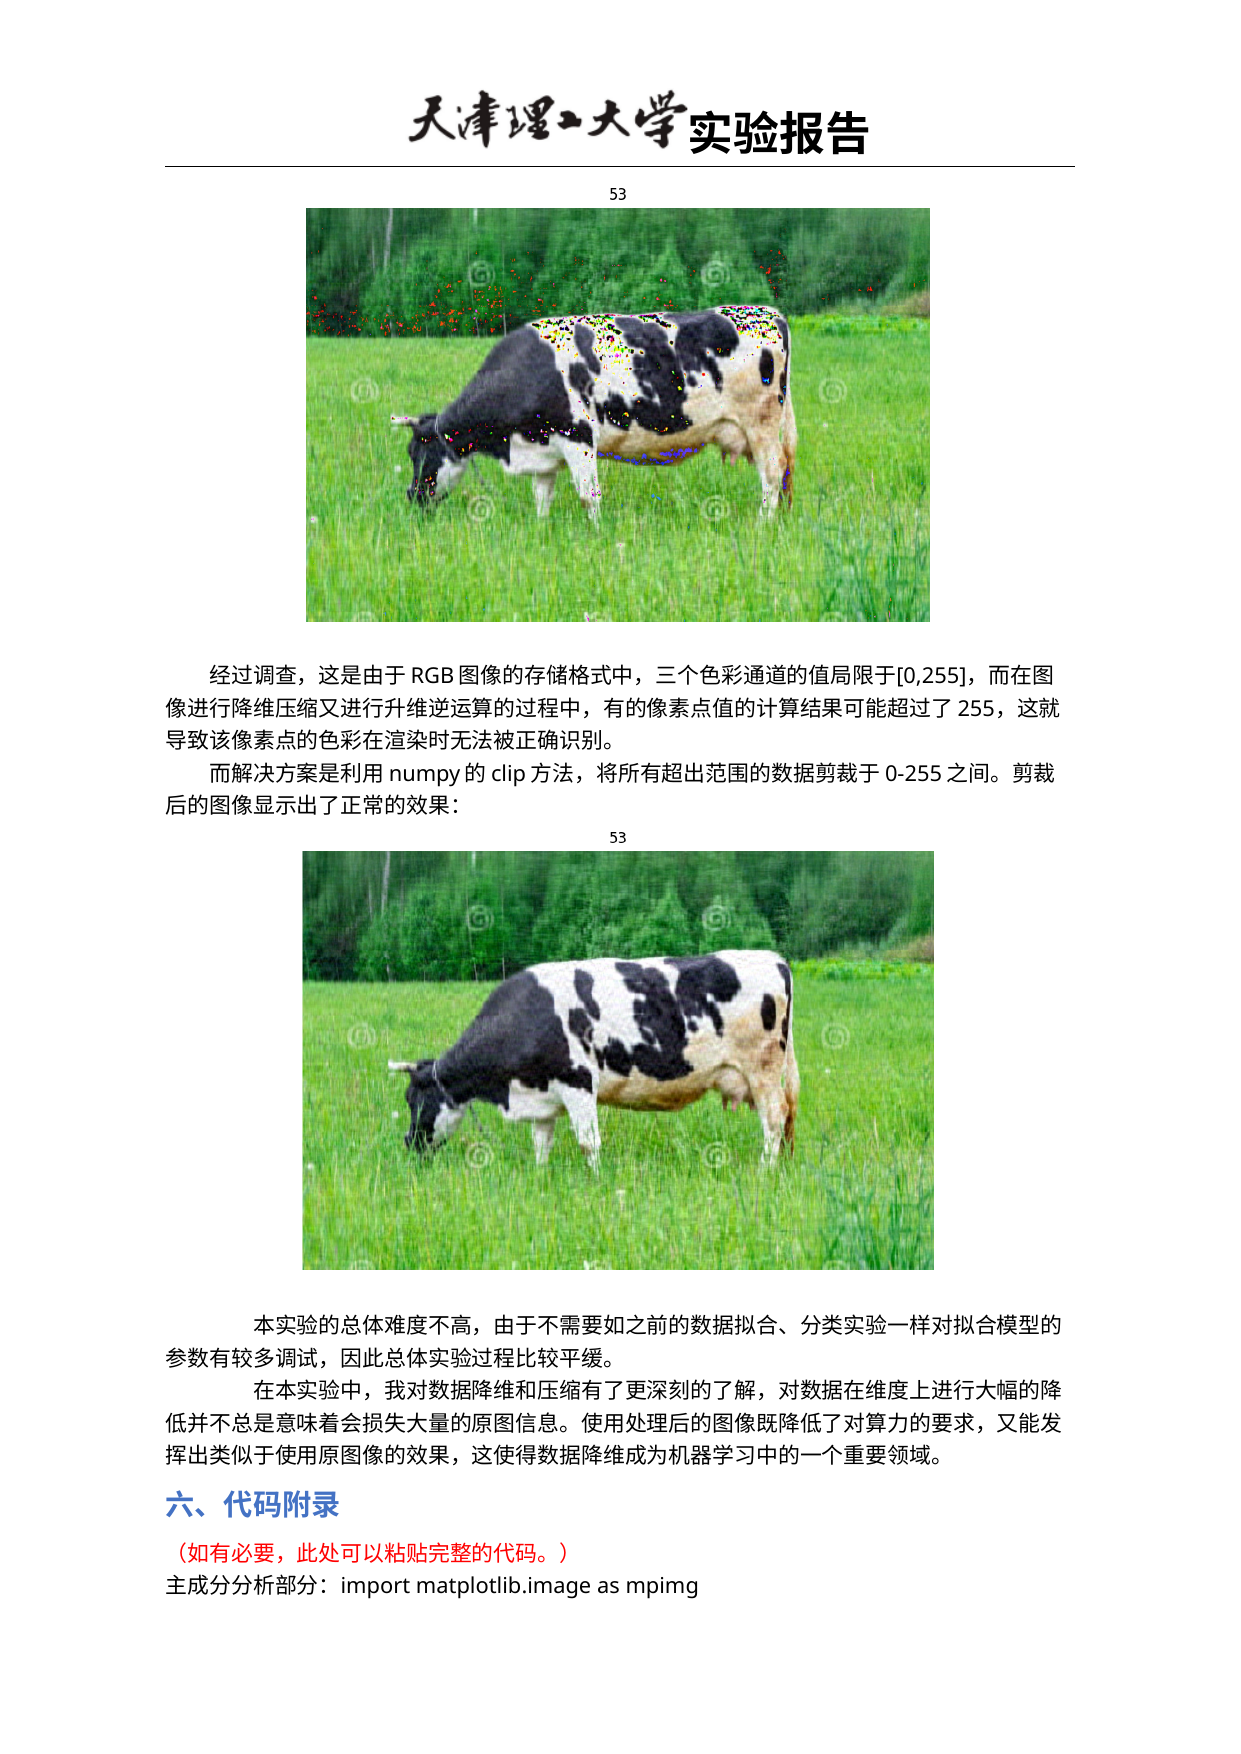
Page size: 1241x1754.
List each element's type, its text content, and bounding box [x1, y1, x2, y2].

text 六、代码附录 [165, 1470, 1075, 1535]
picture [295, 170, 945, 636]
text 而解决方案是利用numpy的clip方法，将所有超出范围的数据剪裁于0-255之间。剪裁后的图像显示出了正常的效果： [165, 755, 1075, 820]
text 在本实验中，我对数据降维和压缩有了更深刻的了解，对数据在维度上进行大幅的降低并不总是意味着会损失大量的原图信息。使用处理后的图像既降低了对算力的要求，又能发挥出类似于使用原图像的效果，这使得数据降维成为机器学习中的一个重要领域。 [165, 1373, 1075, 1470]
text 本实验的总体难度不高，由于不需要如之前的数据拟合、分类实验一样对拟合模型的参数有较多调试，因此总体实验过程比较平缓。 [165, 1308, 1075, 1373]
picture [295, 820, 945, 1283]
text 主成分分析部分：import matplotlib.image as mpimg [165, 1568, 1075, 1600]
text （如有必要，此处可以粘贴完整的代码。） [165, 1535, 1075, 1568]
text 经过调查，这是由于RGB图像的存储格式中，三个色彩通道的值局限于[0,255]，而在图像进行降维压缩又进行升维逆运算的过程中，有的像素点值的计算结果可能超过了255，这就导致该像素点的色彩在渲染时无法被正确识别。 [165, 658, 1075, 755]
